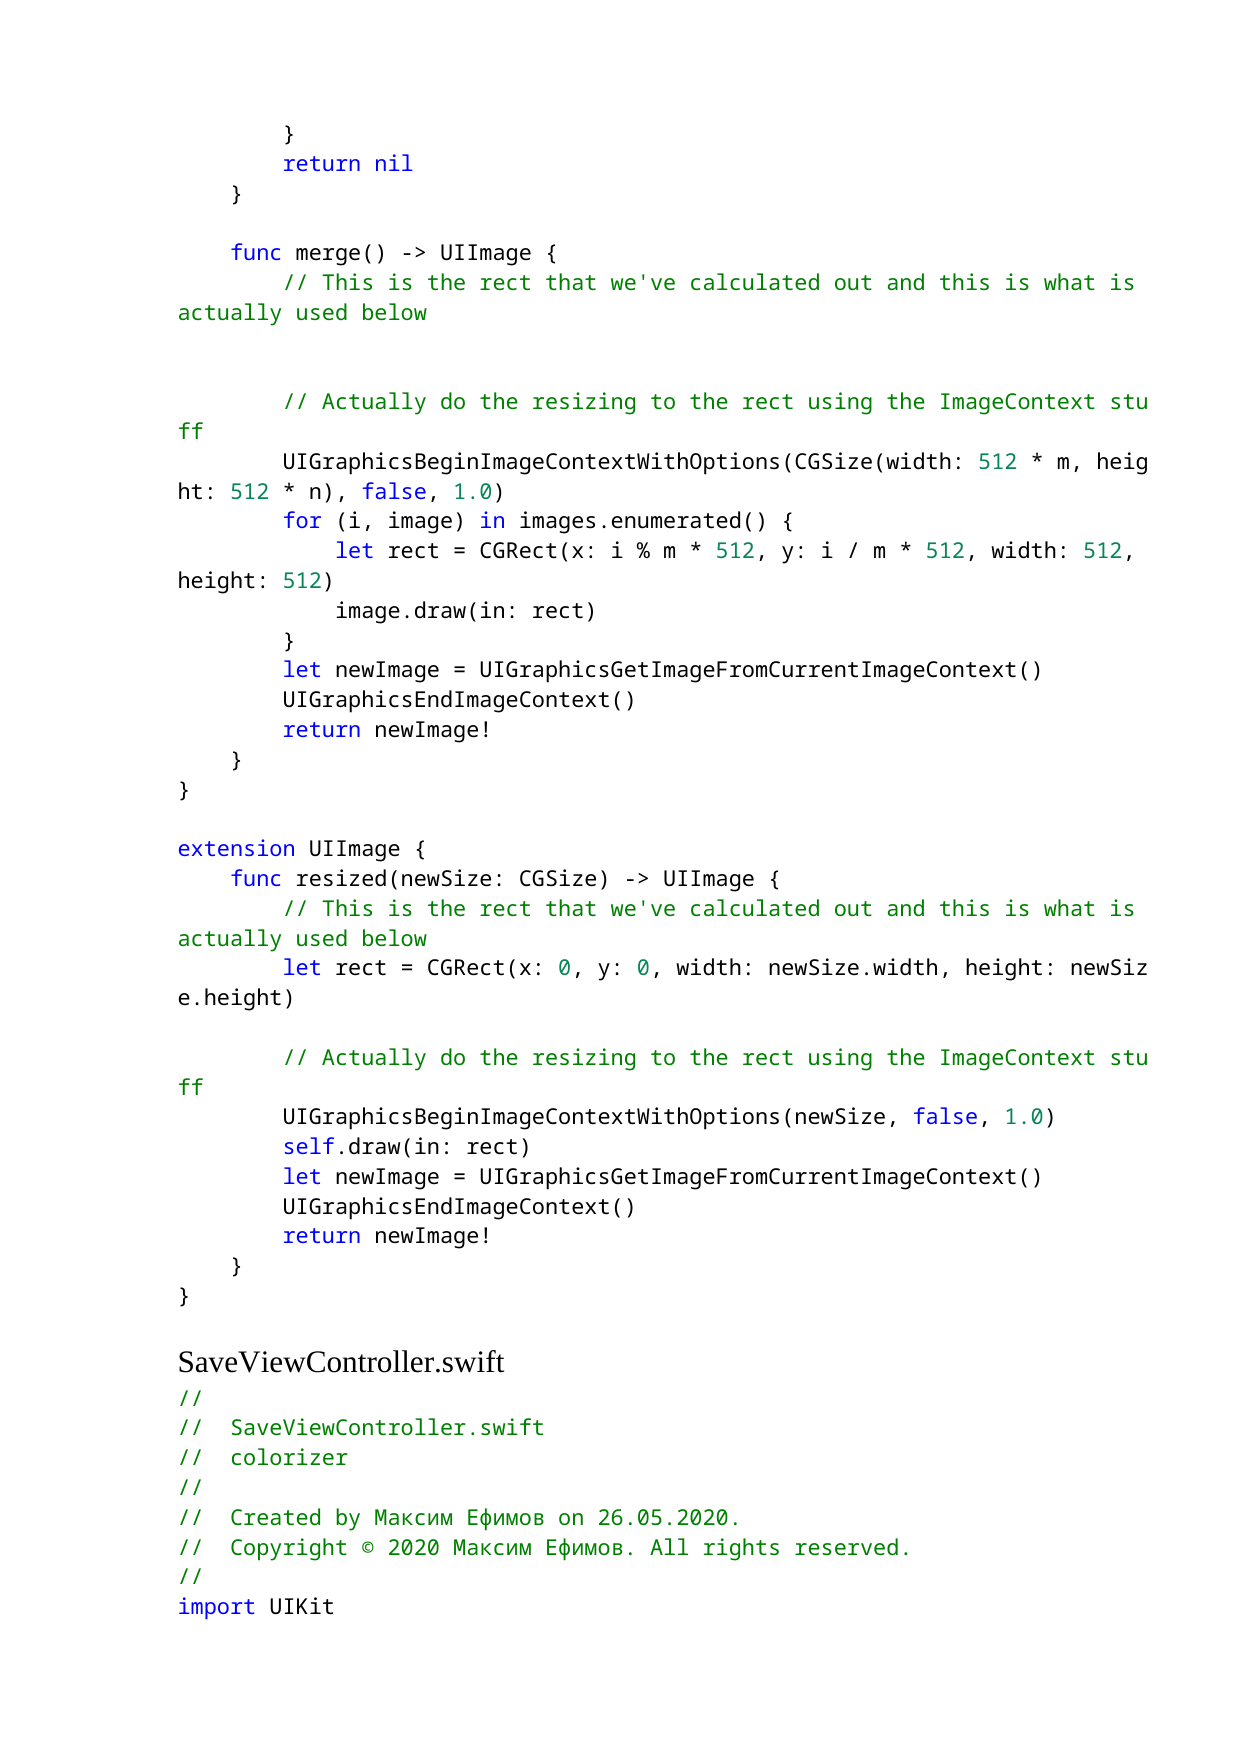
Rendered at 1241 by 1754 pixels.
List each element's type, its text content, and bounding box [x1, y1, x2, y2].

text func merge() -> UIImage { [177, 237, 1152, 267]
text } [177, 1280, 1152, 1310]
text import UIKit [177, 1591, 1152, 1621]
text } [177, 178, 1152, 207]
text UIGraphicsBeginImageContextWithOptions(newSize, false, 1.0) [177, 1101, 1152, 1131]
text return newImage! [177, 714, 1152, 744]
text UIGraphicsBeginImageContextWithOptions(CGSize(width: 512 * m, height: 512 * n), false, 1.0) [177, 446, 1152, 505]
text // Actually do the resizing to the rect using the ImageContext stuff [177, 386, 1152, 446]
text // Copyright © 2020 Максим Ефимов. All rights reserved. [177, 1531, 1152, 1561]
text let newImage = UIGraphicsGetImageFromCurrentImageContext() [177, 1161, 1152, 1191]
subtitle SaveViewController.swift [177, 1344, 1152, 1380]
text } [177, 1250, 1152, 1280]
text // [177, 1382, 1152, 1412]
text let newImage = UIGraphicsGetImageFromCurrentImageContext() [177, 654, 1152, 684]
text // [177, 1472, 1152, 1502]
text UIGraphicsEndImageContext() [177, 684, 1152, 714]
text image.draw(in: rect) [177, 595, 1152, 624]
text return nil [177, 148, 1152, 178]
text UIGraphicsEndImageContext() [177, 1191, 1152, 1220]
text // Created by Максим Ефимов on 26.05.2020. [177, 1502, 1152, 1531]
text } [177, 118, 1152, 148]
text // [177, 1561, 1152, 1591]
text // SaveViewController.swift [177, 1412, 1152, 1442]
text extension UIImage { [177, 833, 1152, 863]
text } [177, 773, 1152, 803]
text self.draw(in: rect) [177, 1131, 1152, 1161]
text } [177, 744, 1152, 773]
text for (i, image) in images.enumerated() { [177, 505, 1152, 535]
text // colorizer [177, 1442, 1152, 1472]
text return newImage! [177, 1220, 1152, 1250]
text let rect = CGRect(x: 0, y: 0, width: newSize.width, height: newSize.height) [177, 952, 1152, 1012]
text func resized(newSize: CGSize) -> UIImage { [177, 863, 1152, 893]
text let rect = CGRect(x: i % m * 512, y: i / m * 512, width: 512, height: 512) [177, 535, 1152, 595]
text // This is the rect that we've calculated out and this is what is actually used below [177, 893, 1152, 952]
text } [177, 624, 1152, 654]
text // This is the rect that we've calculated out and this is what is actually used below [177, 267, 1152, 327]
text // Actually do the resizing to the rect using the ImageContext stuff [177, 1042, 1152, 1101]
